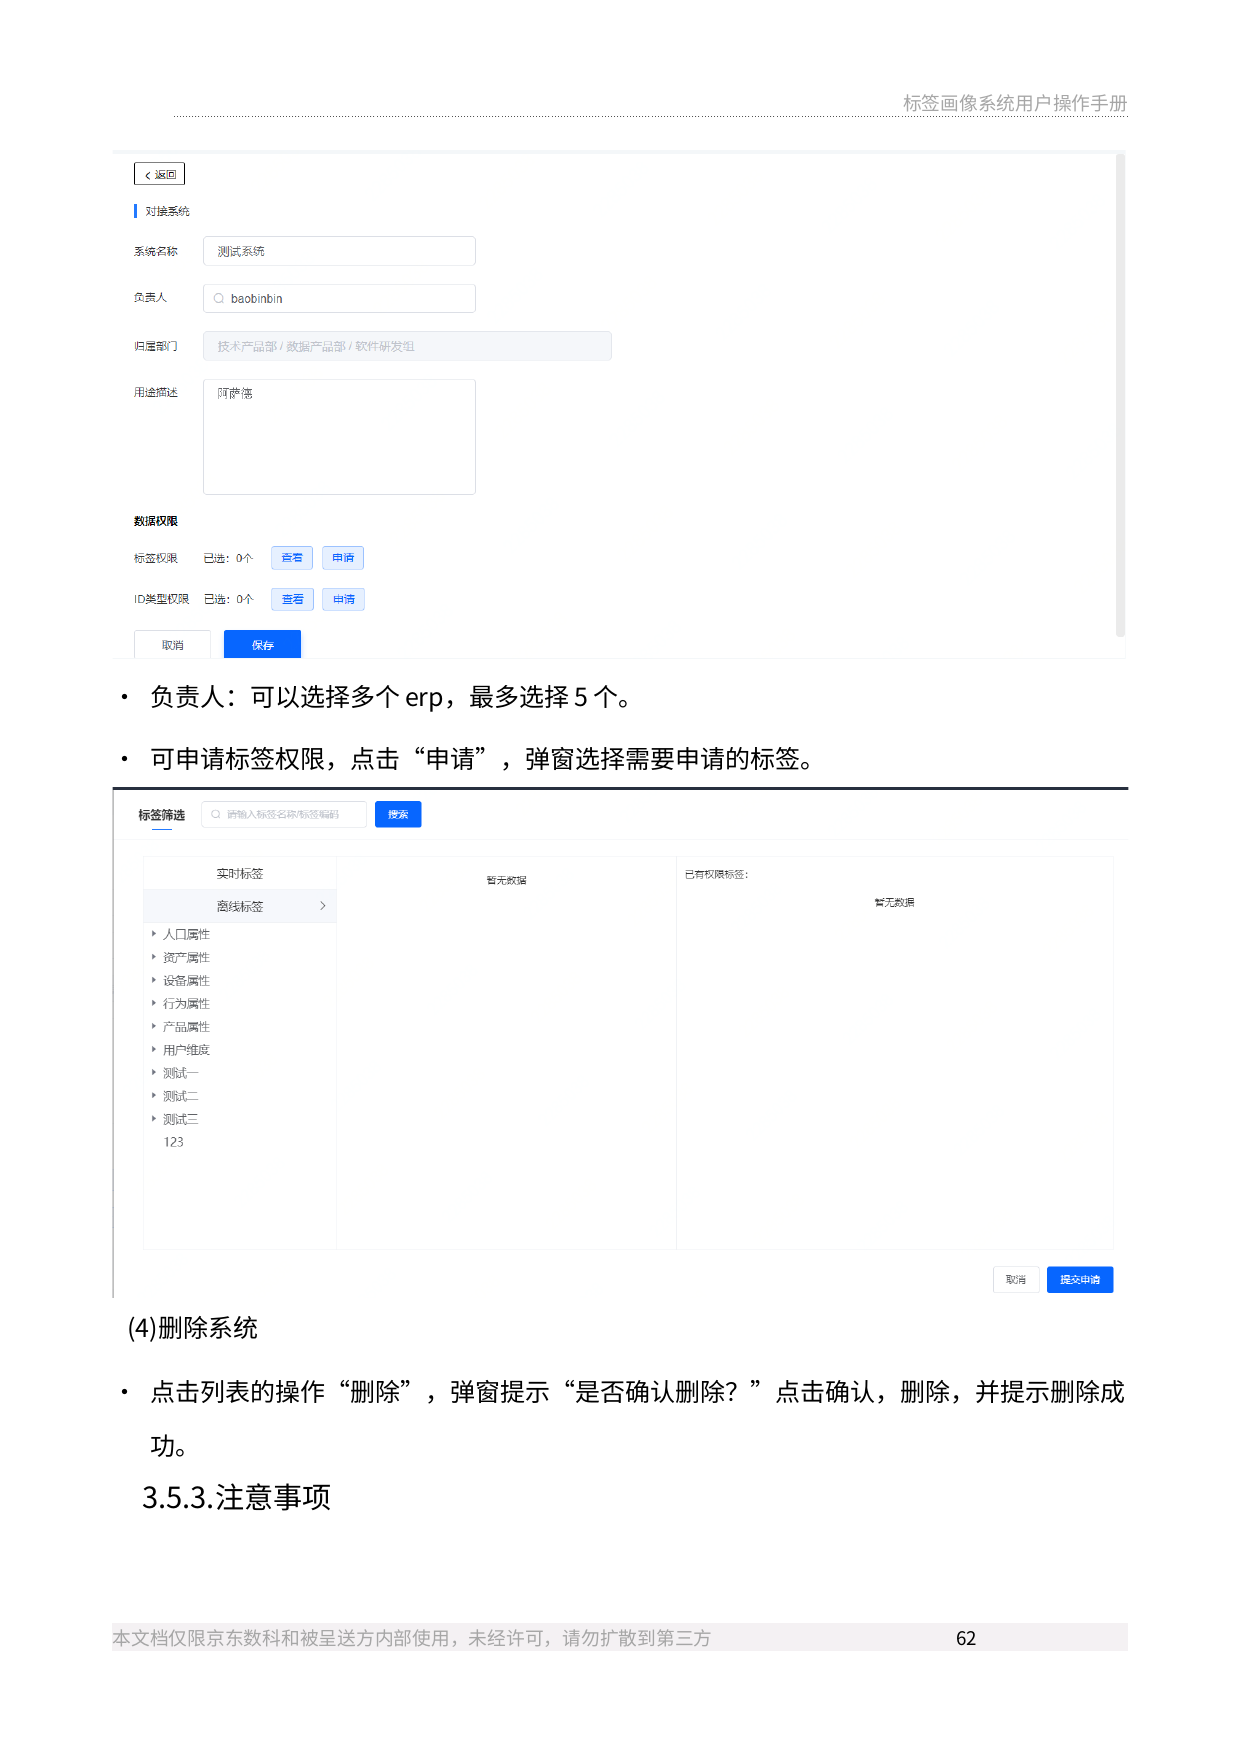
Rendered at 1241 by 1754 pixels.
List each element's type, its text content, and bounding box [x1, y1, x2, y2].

picture [112, 150, 1126, 659]
text 删除系统 [92, 1298, 1128, 1348]
text 点击列表的操作“删除”，弹窗提示“是否确认删除？”点击确认，删除，并提示删除成功。 [112, 1358, 1128, 1467]
picture [112, 787, 1129, 1298]
text 注意事项 [142, 1475, 1128, 1517]
text 可申请标签权限，点击“申请”，弹窗选择需要申请的标签。 [112, 725, 1128, 779]
text 负责人：可以选择多个erp，最多选择5个。 [112, 663, 1128, 717]
